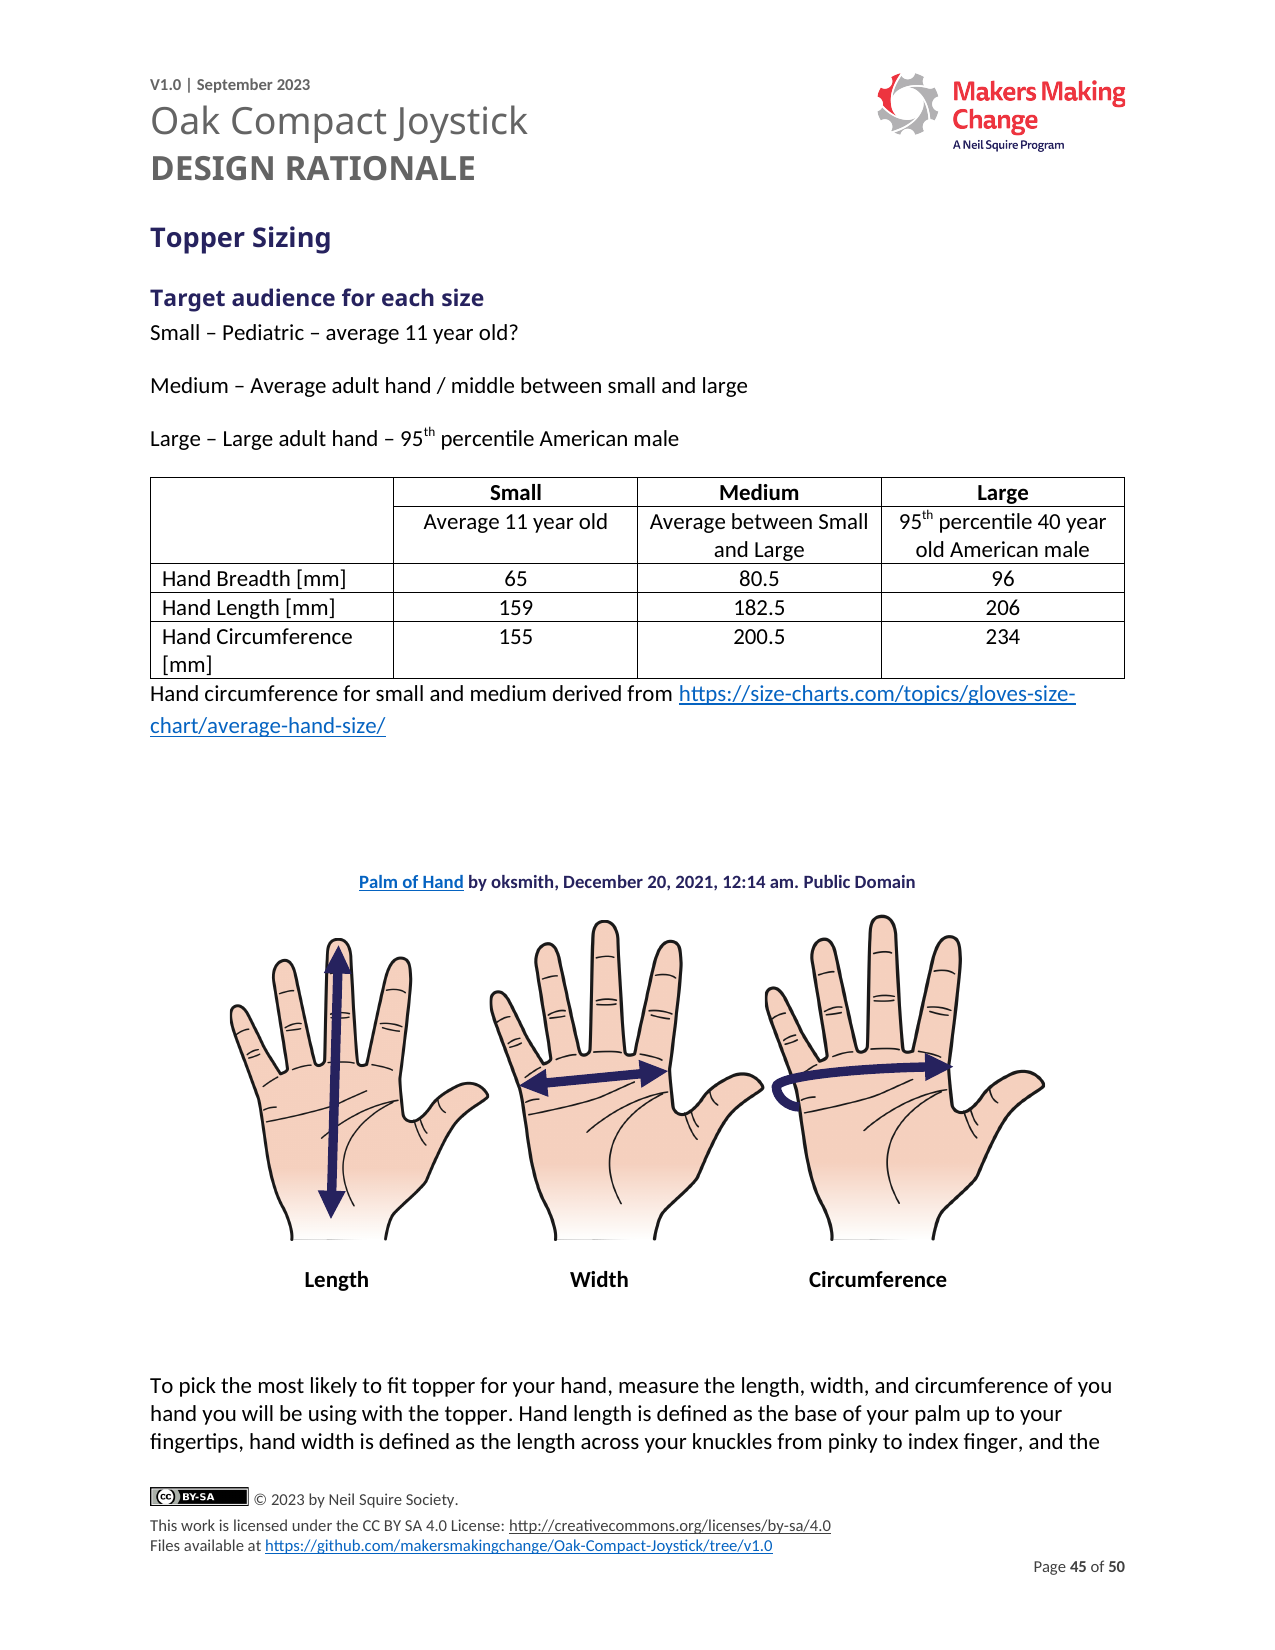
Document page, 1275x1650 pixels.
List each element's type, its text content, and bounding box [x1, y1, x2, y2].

text Medium – Average adult hand / middle between small and large [150, 371, 1125, 399]
table_cell Average 11 year old [394, 507, 637, 563]
table_cell Hand Length [mm] [151, 593, 393, 621]
text Small – Pediatric – average 11 year old? [150, 318, 1125, 346]
table_cell 155 [394, 622, 637, 678]
table_header Medium [638, 478, 881, 506]
table_cell 96 [882, 564, 1124, 592]
table_header Large [882, 478, 1124, 506]
table_header Small [394, 478, 637, 506]
table_cell 182.5 [638, 593, 881, 621]
table_cell Average between Small and Large [638, 507, 881, 563]
text Palm of Hand by oksmith, December 20, 2021, 12:14 am. Public Domain [150, 870, 1125, 893]
table_cell 80.5 [638, 564, 881, 592]
text Length Width Circumference [150, 1265, 1125, 1293]
subtitle Topper Sizing [150, 218, 1125, 255]
text Large – Large adult hand – 95th percentile American male [150, 424, 1125, 452]
picture [150, 1487, 249, 1506]
table_cell 234 [882, 622, 1124, 678]
table_cell 95th percentile 40 year old American male [882, 507, 1124, 563]
table_header [151, 478, 393, 563]
table_cell 206 [882, 593, 1124, 621]
table_cell 159 [394, 593, 637, 621]
text Hand circumference for small and medium derived from https://size-charts.com/topics/gloves-size-chart/average-hand-size/ [150, 679, 1125, 739]
table_cell 200.5 [638, 622, 881, 678]
subtitle Target audience for each size [150, 282, 1125, 313]
table_cell Hand Breadth [mm] [151, 564, 393, 592]
table_cell 65 [394, 564, 637, 592]
table_cell Hand Circumference [mm] [151, 622, 393, 678]
picture [229, 914, 1046, 1241]
picture [877, 73, 1125, 152]
